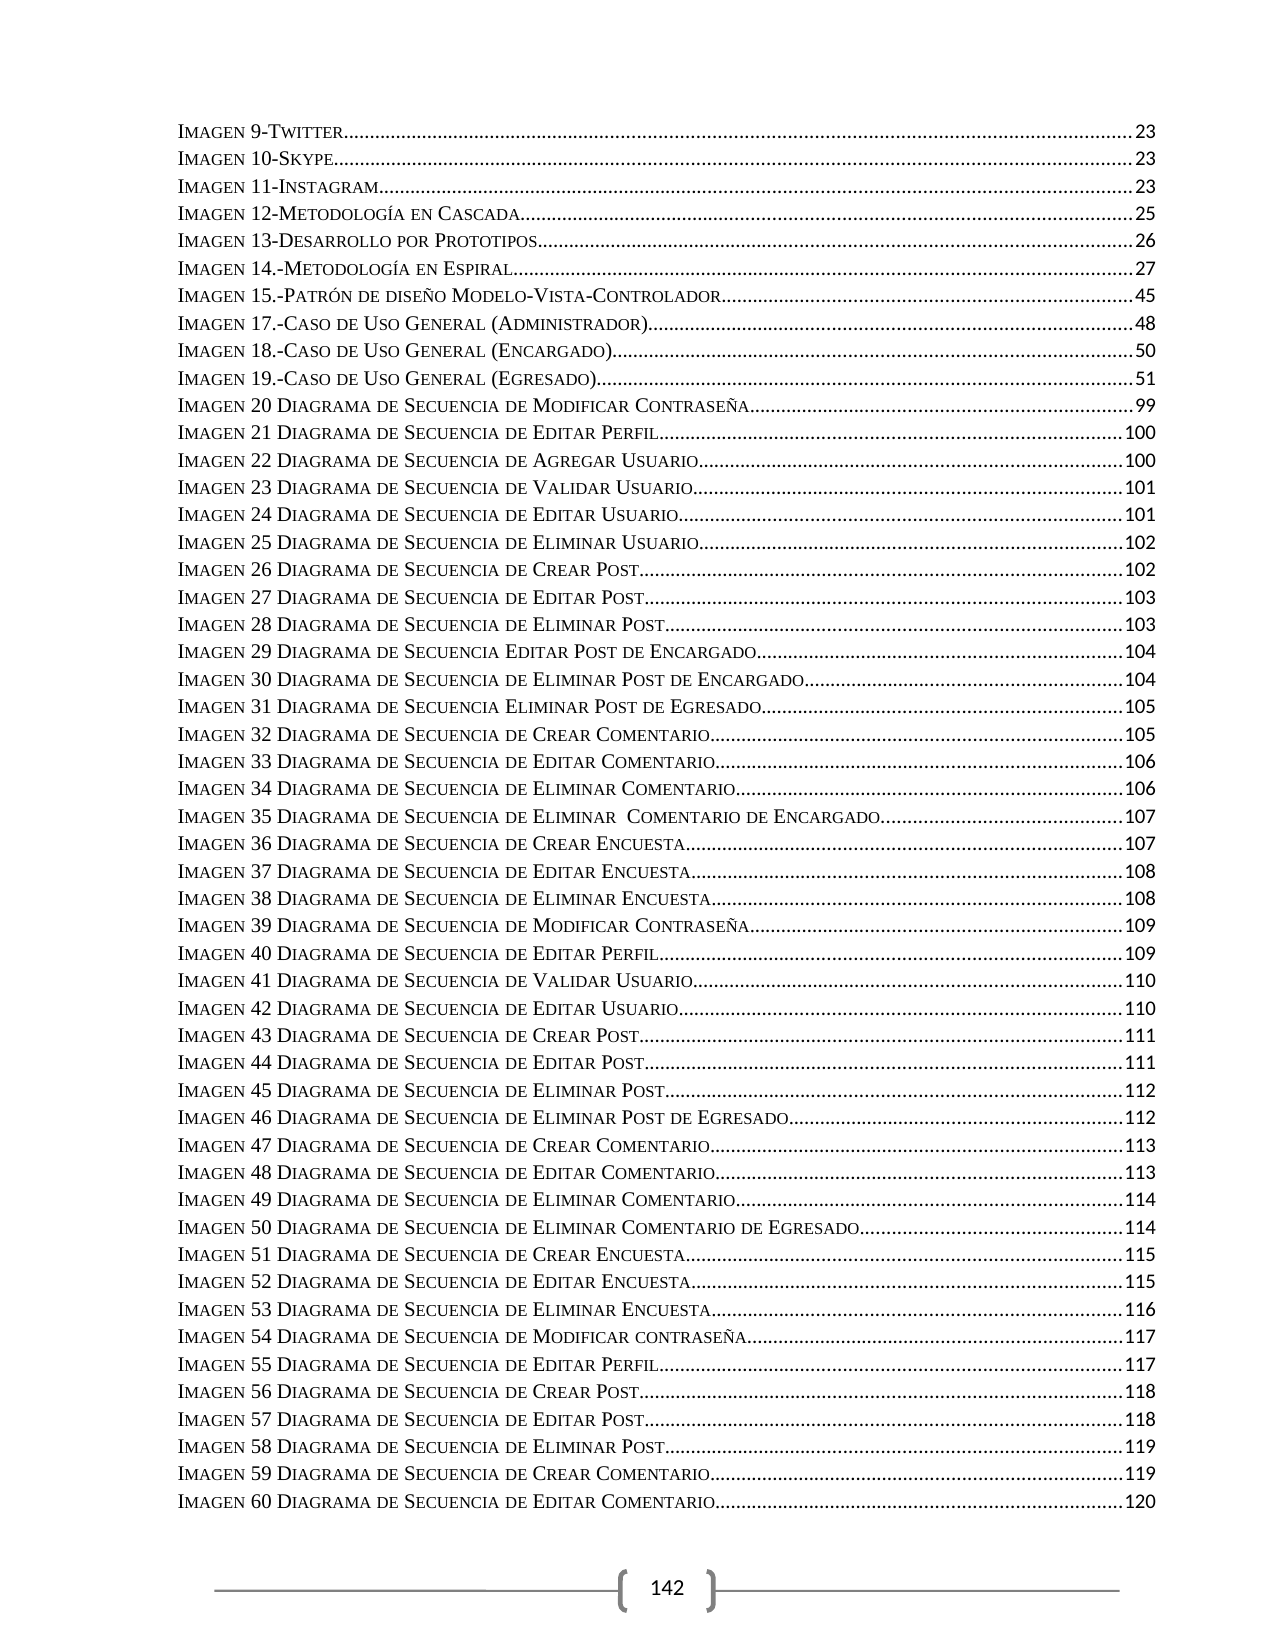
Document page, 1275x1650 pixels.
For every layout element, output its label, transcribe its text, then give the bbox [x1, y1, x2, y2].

text Imagen 55 Diagrama de Secuencia de Editar Perfil. 117 [177, 1351, 1157, 1376]
text Imagen 44 Diagrama de Secuencia de Editar Post. 111 [177, 1049, 1157, 1075]
text Imagen 22 Diagrama de Secuencia de Agregar Usuario. 100 [177, 447, 1157, 472]
text Imagen 54 Diagrama de Secuencia de Modificar contraseña 117 [177, 1323, 1157, 1349]
text Imagen 47 Diagrama de Secuencia de Crear Comentario. 113 [177, 1132, 1157, 1157]
text Imagen 17.-Caso de Uso General (Administrador) 48 [177, 310, 1157, 335]
text Imagen 41 Diagrama de Secuencia de Validar Usuario. 110 [177, 967, 1157, 993]
text Imagen 28 Diagrama de Secuencia de Eliminar Post. 103 [177, 611, 1157, 637]
text Imagen 40 Diagrama de Secuencia de Editar Perfil. 109 [177, 940, 1157, 965]
text Imagen 52 Diagrama de Secuencia de Editar Encuesta. 115 [177, 1269, 1157, 1294]
text Imagen 13-Desarrollo por Prototipos 26 [177, 228, 1157, 253]
text Imagen 29 Diagrama de Secuencia Editar Post de Encargado. 104 [177, 639, 1157, 664]
text Imagen 58 Diagrama de Secuencia de Eliminar Post. 119 [177, 1433, 1157, 1458]
text Imagen 32 Diagrama de Secuencia de Crear Comentario. 105 [177, 721, 1157, 746]
text Imagen 33 Diagrama de Secuencia de Editar Comentario. 106 [177, 748, 1157, 774]
text Imagen 10-Skype 23 [177, 146, 1157, 171]
text Imagen 53 Diagrama de Secuencia de Eliminar Encuesta. 116 [177, 1296, 1157, 1322]
text Imagen 38 Diagrama de Secuencia de Eliminar Encuesta. 108 [177, 885, 1157, 911]
text Imagen 21 Diagrama de Secuencia de Editar Perfil. 100 [177, 419, 1157, 445]
text Imagen 60 Diagrama de Secuencia de Editar Comentario. 120 [177, 1488, 1157, 1513]
text Imagen 27 Diagrama de Secuencia de Editar Post. 103 [177, 584, 1157, 609]
text Imagen 56 Diagrama de Secuencia de Crear Post. 118 [177, 1378, 1157, 1404]
text Imagen 11-Instagram 23 [177, 173, 1157, 198]
text Imagen 48 Diagrama de Secuencia de Editar Comentario. 113 [177, 1159, 1157, 1184]
text Imagen 57 Diagrama de Secuencia de Editar Post. 118 [177, 1406, 1157, 1431]
text Imagen 37 Diagrama de Secuencia de Editar Encuesta. 108 [177, 858, 1157, 883]
text Imagen 43 Diagrama de Secuencia de Crear Post. 111 [177, 1022, 1157, 1048]
text Imagen 59 Diagrama de Secuencia de Crear Comentario. 119 [177, 1461, 1157, 1486]
text Imagen 42 Diagrama de Secuencia de Editar Usuario. 110 [177, 995, 1157, 1020]
text Imagen 30 Diagrama de Secuencia de Eliminar Post de Encargado. 104 [177, 666, 1157, 691]
text Imagen 20 Diagrama de Secuencia de Modificar Contraseña. 99 [177, 392, 1157, 417]
text Imagen 45 Diagrama de Secuencia de Eliminar Post. 112 [177, 1077, 1157, 1102]
text Imagen 9-Twitter 23 [177, 118, 1157, 143]
text Imagen 14.-Metodología en Espiral 27 [177, 255, 1157, 281]
text Imagen 12-Metodología en Cascada 25 [177, 200, 1157, 226]
text Imagen 24 Diagrama de Secuencia de Editar Usuario 101 [177, 502, 1157, 527]
text Imagen 26 Diagrama de Secuencia de Crear Post. 102 [177, 556, 1157, 582]
text Imagen 49 Diagrama de Secuencia de Eliminar Comentario. 114 [177, 1187, 1157, 1212]
text Imagen 18.-Caso de Uso General (Encargado) 50 [177, 337, 1157, 363]
text Imagen 35 Diagrama de Secuencia de Eliminar Comentario de Encargado 107 [177, 803, 1157, 828]
text Imagen 46 Diagrama de Secuencia de Eliminar Post de Egresado. 112 [177, 1104, 1157, 1130]
text Imagen 23 Diagrama de Secuencia de Validar Usuario. 101 [177, 474, 1157, 500]
text Imagen 31 Diagrama de Secuencia Eliminar Post de Egresado. 105 [177, 693, 1157, 719]
text Imagen 34 Diagrama de Secuencia de Eliminar Comentario. 106 [177, 776, 1157, 801]
text Imagen 51 Diagrama de Secuencia de Crear Encuesta. 115 [177, 1241, 1157, 1267]
text Imagen 50 Diagrama de Secuencia de Eliminar Comentario de Egresado. 114 [177, 1214, 1157, 1239]
text Imagen 25 Diagrama de Secuencia de Eliminar Usuario. 102 [177, 529, 1157, 554]
text Imagen 36 Diagrama de Secuencia de Crear Encuesta. 107 [177, 830, 1157, 856]
text Imagen 39 Diagrama de Secuencia de Modificar Contraseña. 109 [177, 913, 1157, 938]
text Imagen 15.-Patrón de diseño Modelo-Vista-Controlador 45 [177, 282, 1157, 308]
text Imagen 19.-Caso de Uso General (Egresado) 51 [177, 365, 1157, 390]
